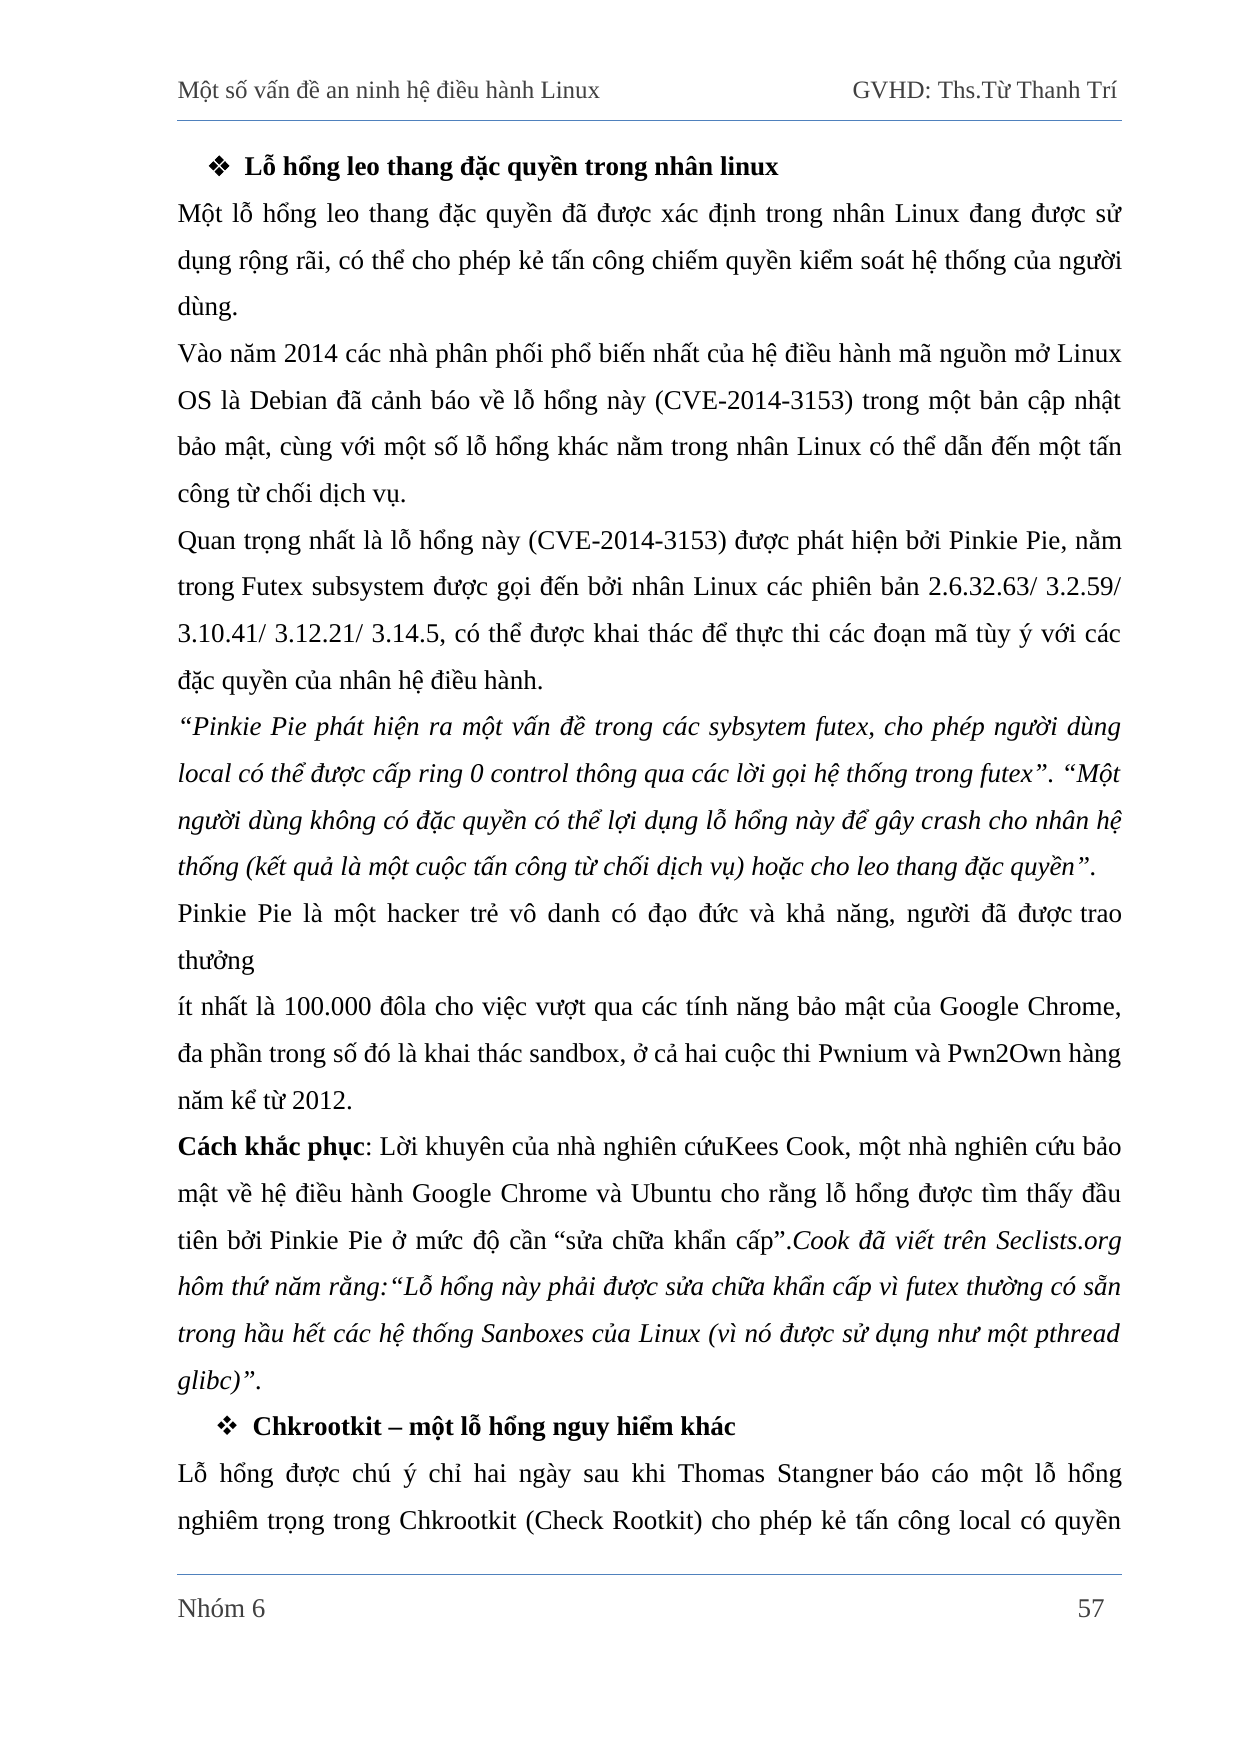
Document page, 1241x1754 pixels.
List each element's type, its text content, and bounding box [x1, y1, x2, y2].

text Một lỗ hổng leo thang đặc quyền đã được xác định trong nhân Linux đang được sử dụng rộng rãi, có thể cho phép kẻ tấn công chiếm quyền kiểm soát hệ thống của người dùng. [177, 197, 1122, 322]
text Vào năm 2014 các nhà phân phối phổ biến nhất của hệ điều hành mã nguồn mở Linux OS là Debian đã cảnh báo về lỗ hổng này (CVE-2014-3153) trong một bản cập nhật bảo mật, cùng với một số lỗ hổng khác nằm trong nhân Linux có thể dẫn đến một tấn công từ chối dịch vụ. [177, 337, 1122, 508]
list Lỗ hổng leo thang đặc quyền trong nhân linux [207, 150, 1122, 181]
text ít nhất là 100.000 đôla cho việc vượt qua các tính năng bảo mật của Google Chrome, đa phần trong số đó là khai thác sandbox, ở cả hai cuộc thi Pwnium và Pwn2Own hàng năm kể từ 2012. [177, 990, 1122, 1115]
text “Pinkie Pie phát hiện ra một vấn đề trong các sybsytem futex, cho phép người dùng local có thể được cấp ring 0 control thông qua các lời gọi hệ thống trong futex”. “Một người dùng không có đặc quyền có thể lợi dụng lỗ hổng này để gây crash cho nhân hệ thống (kết quả là một cuộc tấn công từ chối dịch vụ) hoặc cho leo thang đặc quyền”. [177, 710, 1122, 882]
text Pinkie Pie là một hacker trẻ vô danh có đạo đức và khả năng, người đã được trao thưởng [177, 897, 1122, 975]
text Quan trọng nhất là lỗ hổng này (CVE-2014-3153) được phát hiện bởi Pinkie Pie, nằm trong Futex subsystem được gọi đến bởi nhân Linux các phiên bản 2.6.32.63/ 3.2.59/ 3.10.41/ 3.12.21/ 3.14.5, có thể được khai thác để thực thi các đoạn mã tùy ý với các đặc quyền của nhân hệ điều hành. [177, 524, 1122, 695]
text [177, 1457, 1122, 1535]
list Chkrootkit – một lỗ hổng nguy hiểm khác [215, 1410, 1122, 1442]
text Cách khắc phục: Lời khuyên của nhà nghiên cứuKees Cook, một nhà nghiên cứu bảo mật về hệ điều hành Google Chrome và Ubuntu cho rằng lỗ hổng được tìm thấy đầu tiên bởi Pinkie Pie ở mức độ cần “sửa chữa khẩn cấp”.Cook đã viết trên Seclists.org hôm thứ năm rằng:“Lỗ hổng này phải được sửa chữa khẩn cấp vì futex thường có sẵn trong hầu hết các hệ thống Sanboxes của Linux (vì nó được sử dụng như một pthread glibc)”. [177, 1130, 1122, 1395]
